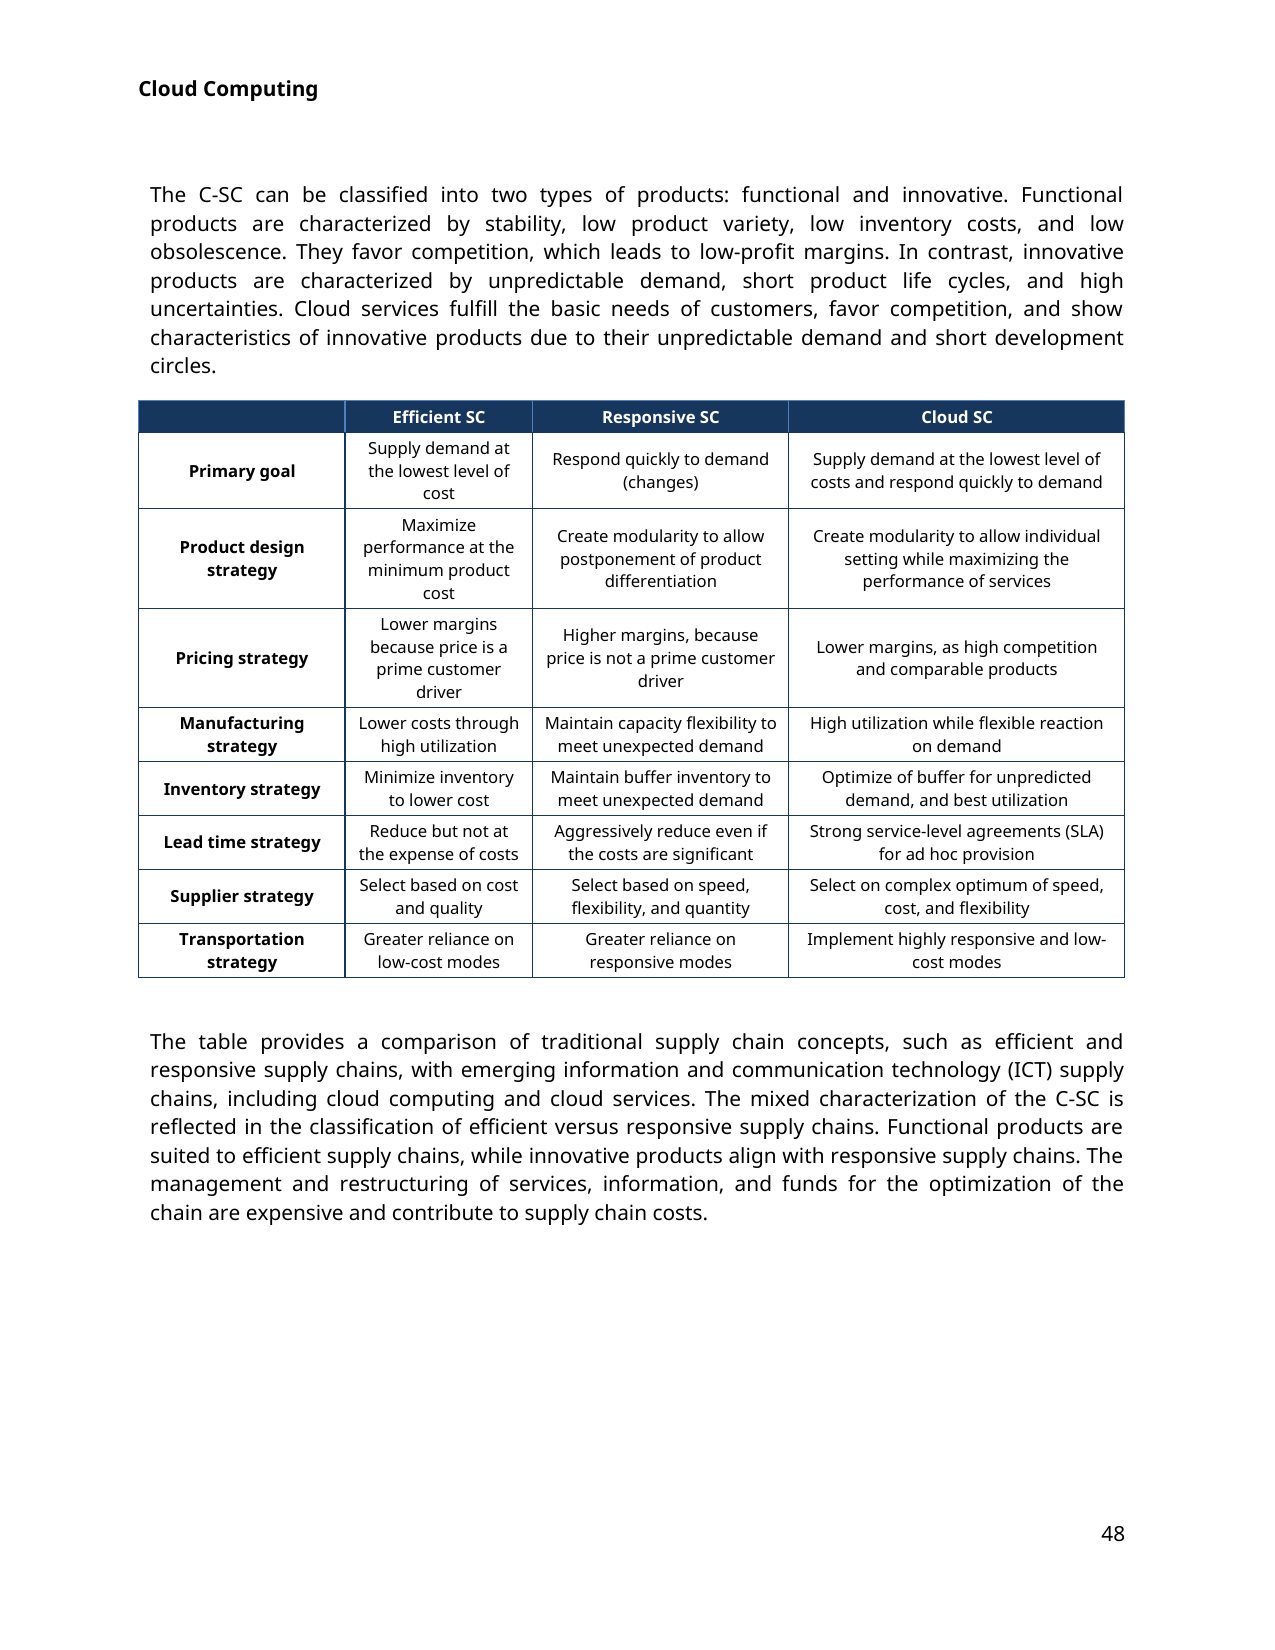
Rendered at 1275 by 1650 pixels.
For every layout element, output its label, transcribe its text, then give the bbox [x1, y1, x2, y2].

text The C-SC can be classified into two types of products: functional and innovative. Functional products are characterized by stability, low product variety, low inventory costs, and low obsolescence. They favor competition, which leads to low-profit margins. In contrast, innovative products are characterized by unpredictable demand, short product life cycles, and high uncertainties. Cloud services fulfill the basic needs of customers, favor competition, and show characteristics of innovative products due to their unpredictable demand and short development circles. [150, 181, 1125, 379]
table_cell Supply demand at the lowest level of costs and respond quickly to demand [789, 433, 1124, 508]
table_cell Strong service-level agreements (SLA) for ad hoc provision [789, 816, 1124, 869]
table_cell Lower margins because price is a prime customer driver [346, 609, 532, 707]
table_header [139, 401, 344, 432]
table_cell Lead time strategy [139, 816, 344, 869]
table_cell Supply demand at the lowest level of cost [346, 433, 532, 508]
table_cell Create modularity to allow individual setting while maximizing the performance of services [789, 509, 1124, 608]
table_cell Greater reliance on responsive modes [533, 924, 788, 977]
table_cell High utilization while flexible reaction on demand [789, 708, 1124, 761]
table_header Efficient SC [346, 401, 532, 432]
table_cell Maximize performance at the minimum product cost [346, 509, 532, 608]
table_cell Maintain buffer inventory to meet unexpected demand [533, 762, 788, 815]
table_cell Lower margins, as high competition and comparable products [789, 609, 1124, 707]
table_cell Respond quickly to demand (changes) [533, 433, 788, 508]
table_cell Aggressively reduce even if the costs are significant [533, 816, 788, 869]
table_cell Lower costs through high utilization [346, 708, 532, 761]
table_cell Manufacturing strategy [139, 708, 344, 761]
table_cell Pricing strategy [139, 609, 344, 707]
table_cell Greater reliance on low-cost modes [346, 924, 532, 977]
table_cell Inventory strategy [139, 762, 344, 815]
table_cell Minimize inventory to lower cost [346, 762, 532, 815]
table_cell Optimize of buffer for unpredicted demand, and best utilization [789, 762, 1124, 815]
table_cell Higher margins, because price is not a prime customer driver [533, 609, 788, 707]
table_cell Supplier strategy [139, 870, 344, 923]
table_cell Maintain capacity flexibility to meet unexpected demand [533, 708, 788, 761]
table_header Cloud SC [789, 401, 1124, 432]
table_cell Select on complex optimum of speed, cost, and flexibility [789, 870, 1124, 923]
text The table provides a comparison of traditional supply chain concepts, such as efficient and responsive supply chains, with emerging information and communication technology (ICT) supply chains, including cloud computing and cloud services. The mixed characterization of the C-SC is reflected in the classification of efficient versus responsive supply chains. Functional products are suited to efficient supply chains, while innovative products align with responsive supply chains. The management and restructuring of services, information, and funds for the optimization of the chain are expensive and contribute to supply chain costs. [150, 1027, 1125, 1226]
table_cell Reduce but not at the expense of costs [346, 816, 532, 869]
table_cell Create modularity to allow postponement of product differentiation [533, 509, 788, 608]
table_cell Select based on cost and quality [346, 870, 532, 923]
table_header Responsive SC [533, 401, 788, 432]
table_cell Product design strategy [139, 509, 344, 608]
table_cell Transportation strategy [139, 924, 344, 977]
table_cell Implement highly responsive and low-cost modes [789, 924, 1124, 977]
table_cell Primary goal [139, 433, 344, 508]
table_cell Select based on speed, flexibility, and quantity [533, 870, 788, 923]
